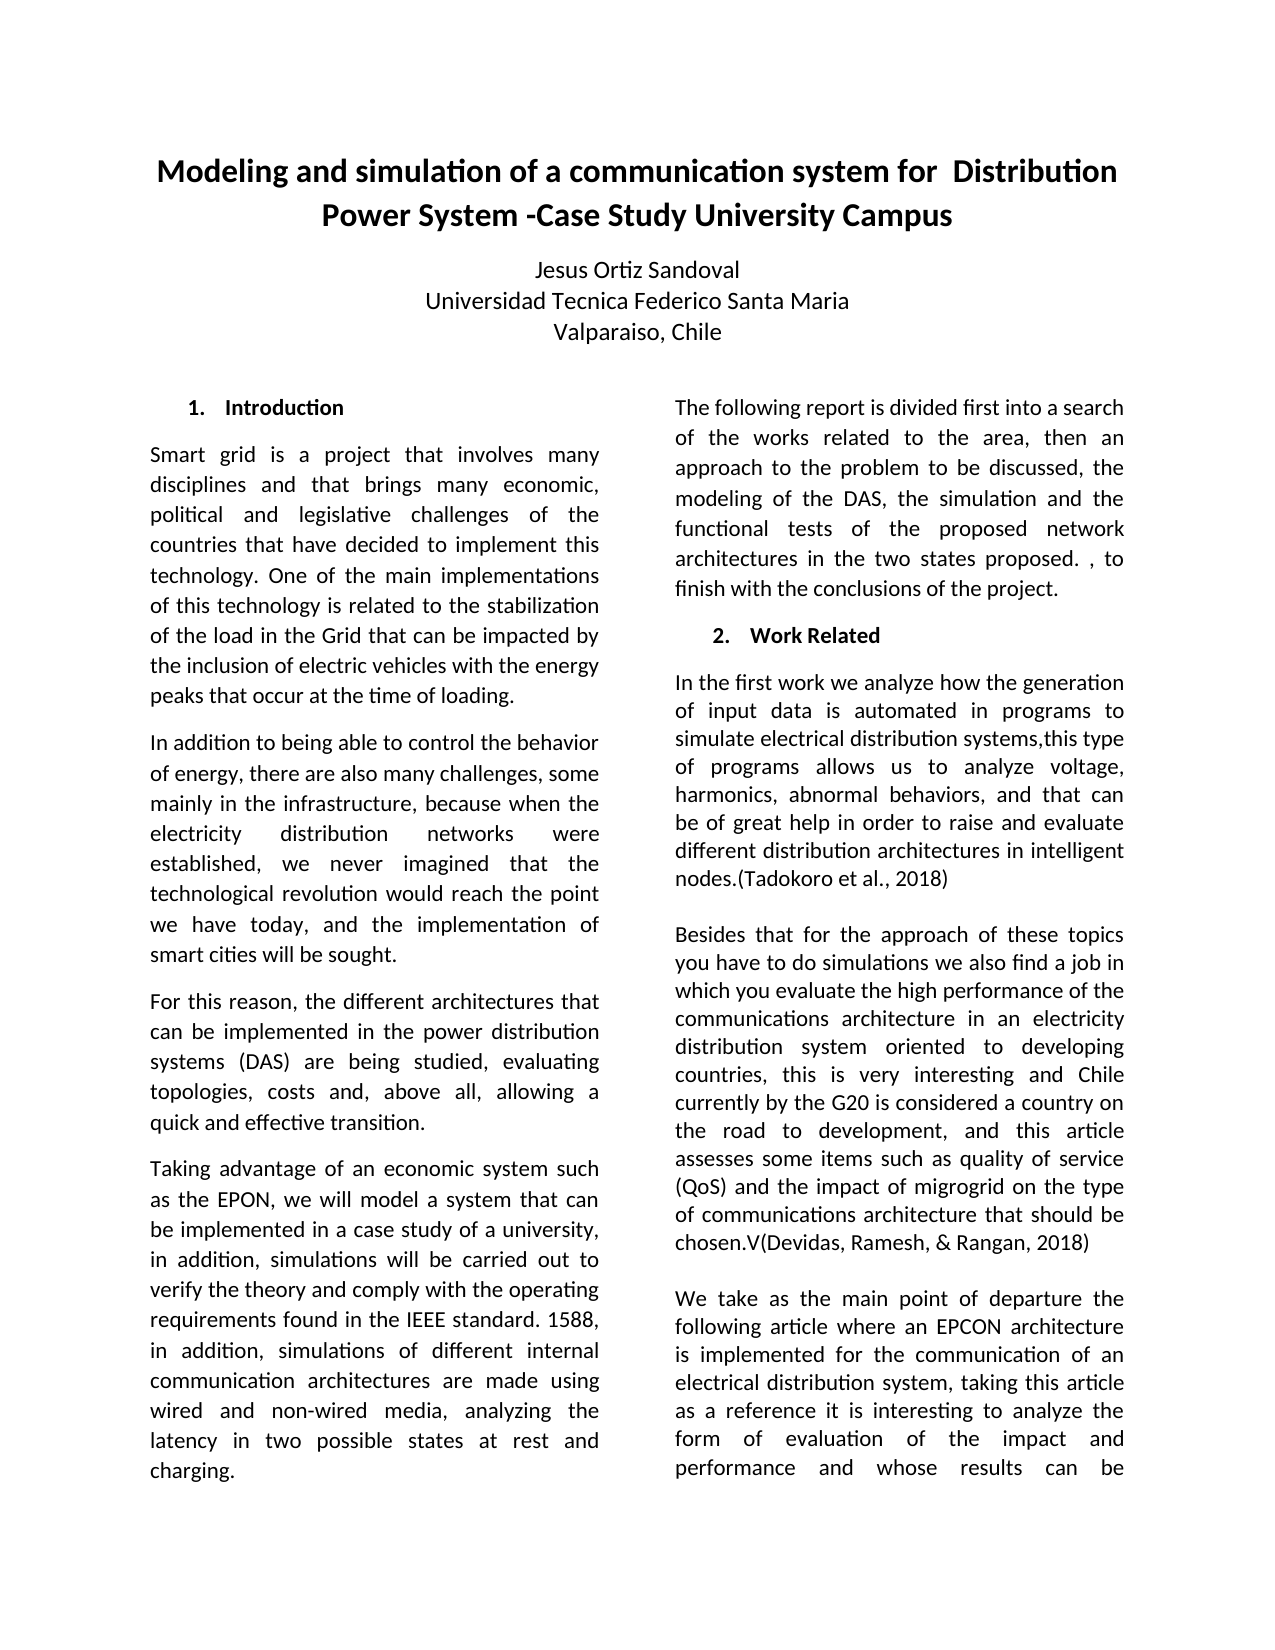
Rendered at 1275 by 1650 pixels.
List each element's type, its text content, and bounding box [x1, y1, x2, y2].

text In addition to being able to control the behavior of energy, there are also many challenges, some mainly in the infrastructure, because when the electricity distribution networks were established, we never imagined that the technological revolution would reach the point we have today, and the implementation of smart cities will be sought. [150, 728, 600, 968]
text Besides that for the approach of these topics you have to do simulations we also find a job in which you evaluate the high performance of the communications architecture in an electricity distribution system oriented to developing countries, this is very interesting and Chile currently by the G20 is considered a country on the road to development, and this article assesses some items such as quality of service (QoS) and the impact of migrogrid on the type of communications architecture that should be chosen.V(Devidas, Ramesh, & Rangan, 2018) [675, 920, 1125, 1256]
text Valparaiso, Chile [150, 316, 1125, 346]
text Taking advantage of an economic system such as the EPON, we will model a system that can be implemented in a case study of a university, in addition, simulations will be carried out to verify the theory and comply with the operating requirements found in the IEEE standard. 1588, in addition, simulations of different internal communication architectures are made using wired and non-wired media, analyzing the latency in two possible states at rest and charging. [150, 1154, 600, 1484]
text The following report is divided first into a search of the works related to the area, then an approach to the problem to be discussed, the modeling of the DAS, the simulation and the functional tests of the proposed network architectures in the two states proposed. , to finish with the conclusions of the project. [675, 393, 1125, 602]
text For this reason, the different architectures that can be implemented in the power distribution systems (DAS) are being studied, evaluating topologies, costs and, above all, allowing a quick and effective transition. [150, 987, 600, 1136]
list Introduction [187, 393, 600, 421]
text Jesus Ortiz Sandoval [150, 254, 1125, 285]
text Smart grid is a project that involves many disciplines and that brings many economic, political and legislative challenges of the countries that have decided to implement this technology. One of the main implementations of this technology is related to the stabilization of the load in the Grid that can be impacted by the inclusion of electric vehicles with the energy peaks that occur at the time of loading. [150, 440, 600, 709]
text Modeling and simulation of a communication system for Distribution Power System -Case Study University Campus [150, 150, 1125, 235]
text Universidad Tecnica Federico Santa Maria [150, 285, 1125, 316]
text In the first work we analyze how the generation of input data is automated in programs to simulate electrical distribution systems,this type of programs allows us to analyze voltage, harmonics, abnormal behaviors, and that can be of great help in order to raise and evaluate different distribution architectures in intelligent nodes.(Tadokoro et al., 2018) [675, 668, 1125, 892]
list Work Related [712, 621, 1125, 649]
